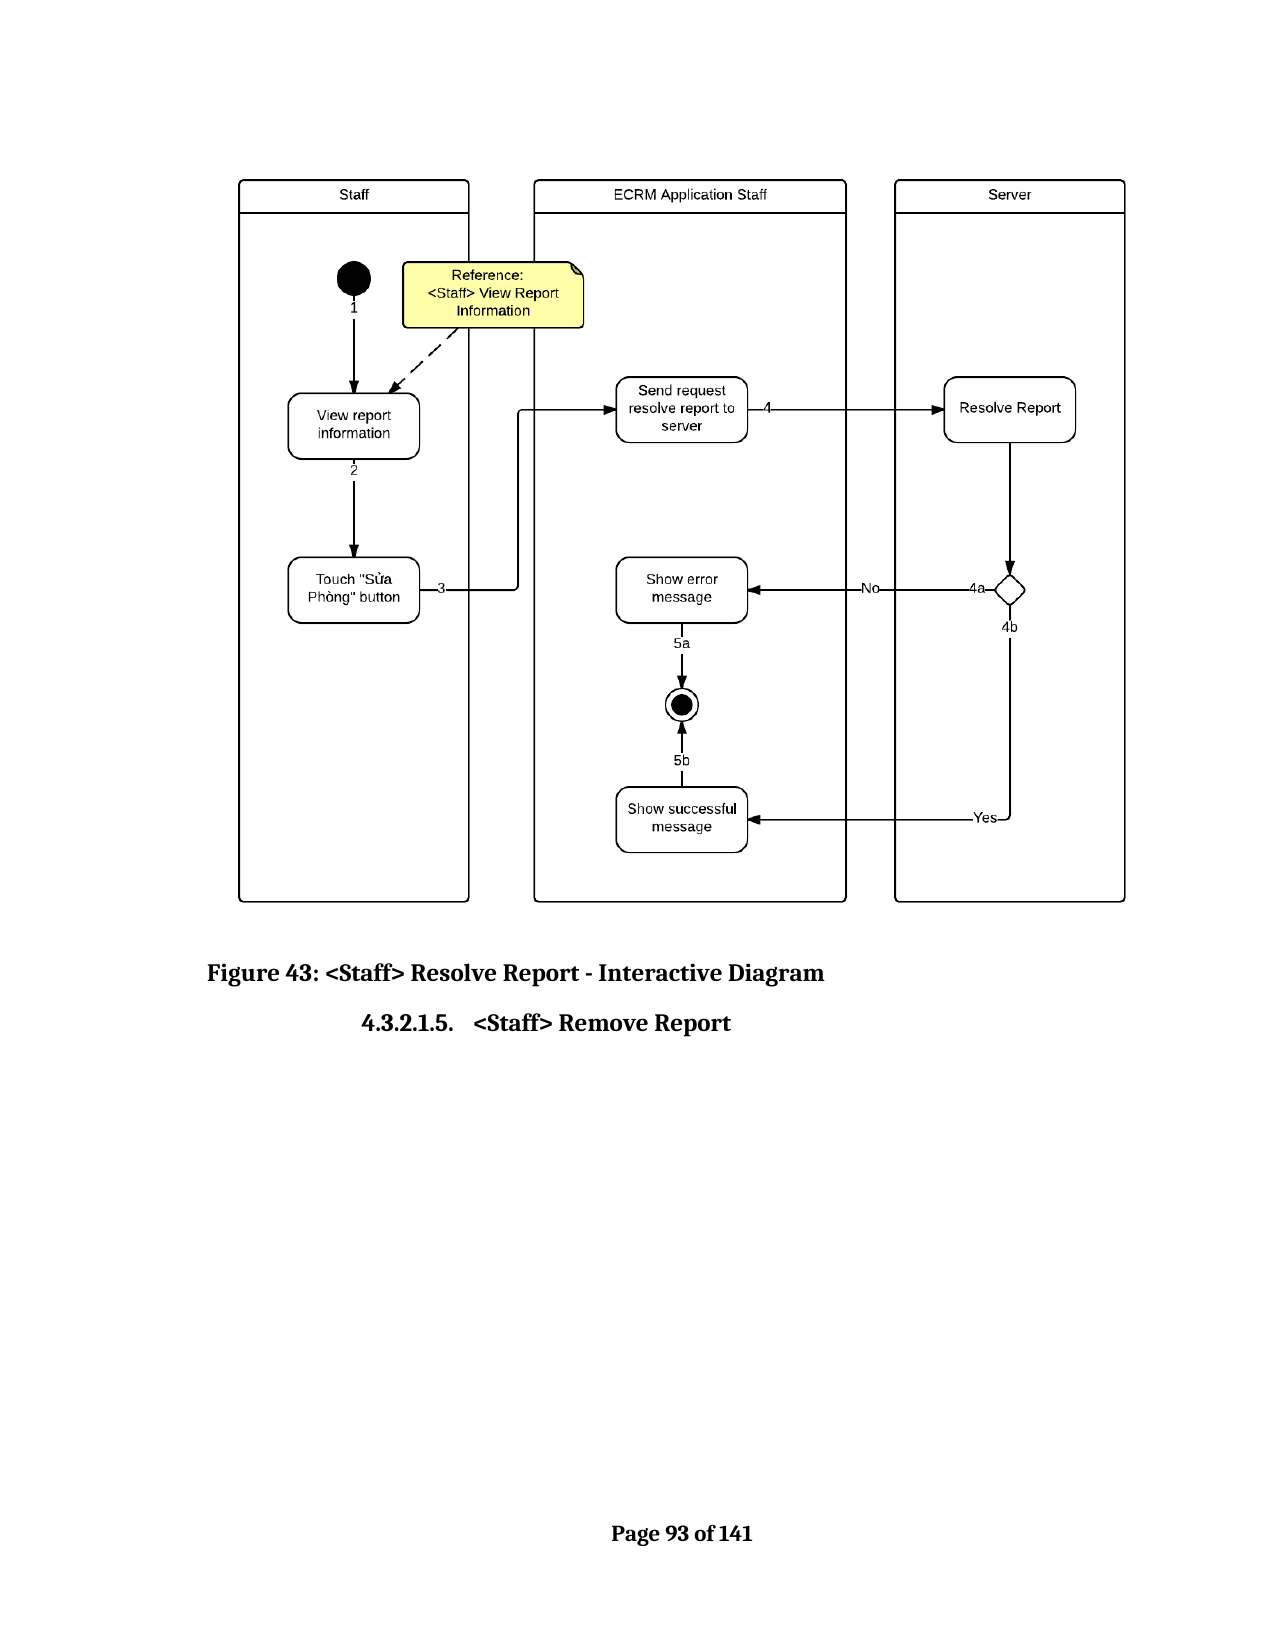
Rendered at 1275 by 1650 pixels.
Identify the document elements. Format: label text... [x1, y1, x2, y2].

picture [206, 147, 1157, 934]
list <Staff> Remove Report [454, 1009, 1157, 1037]
